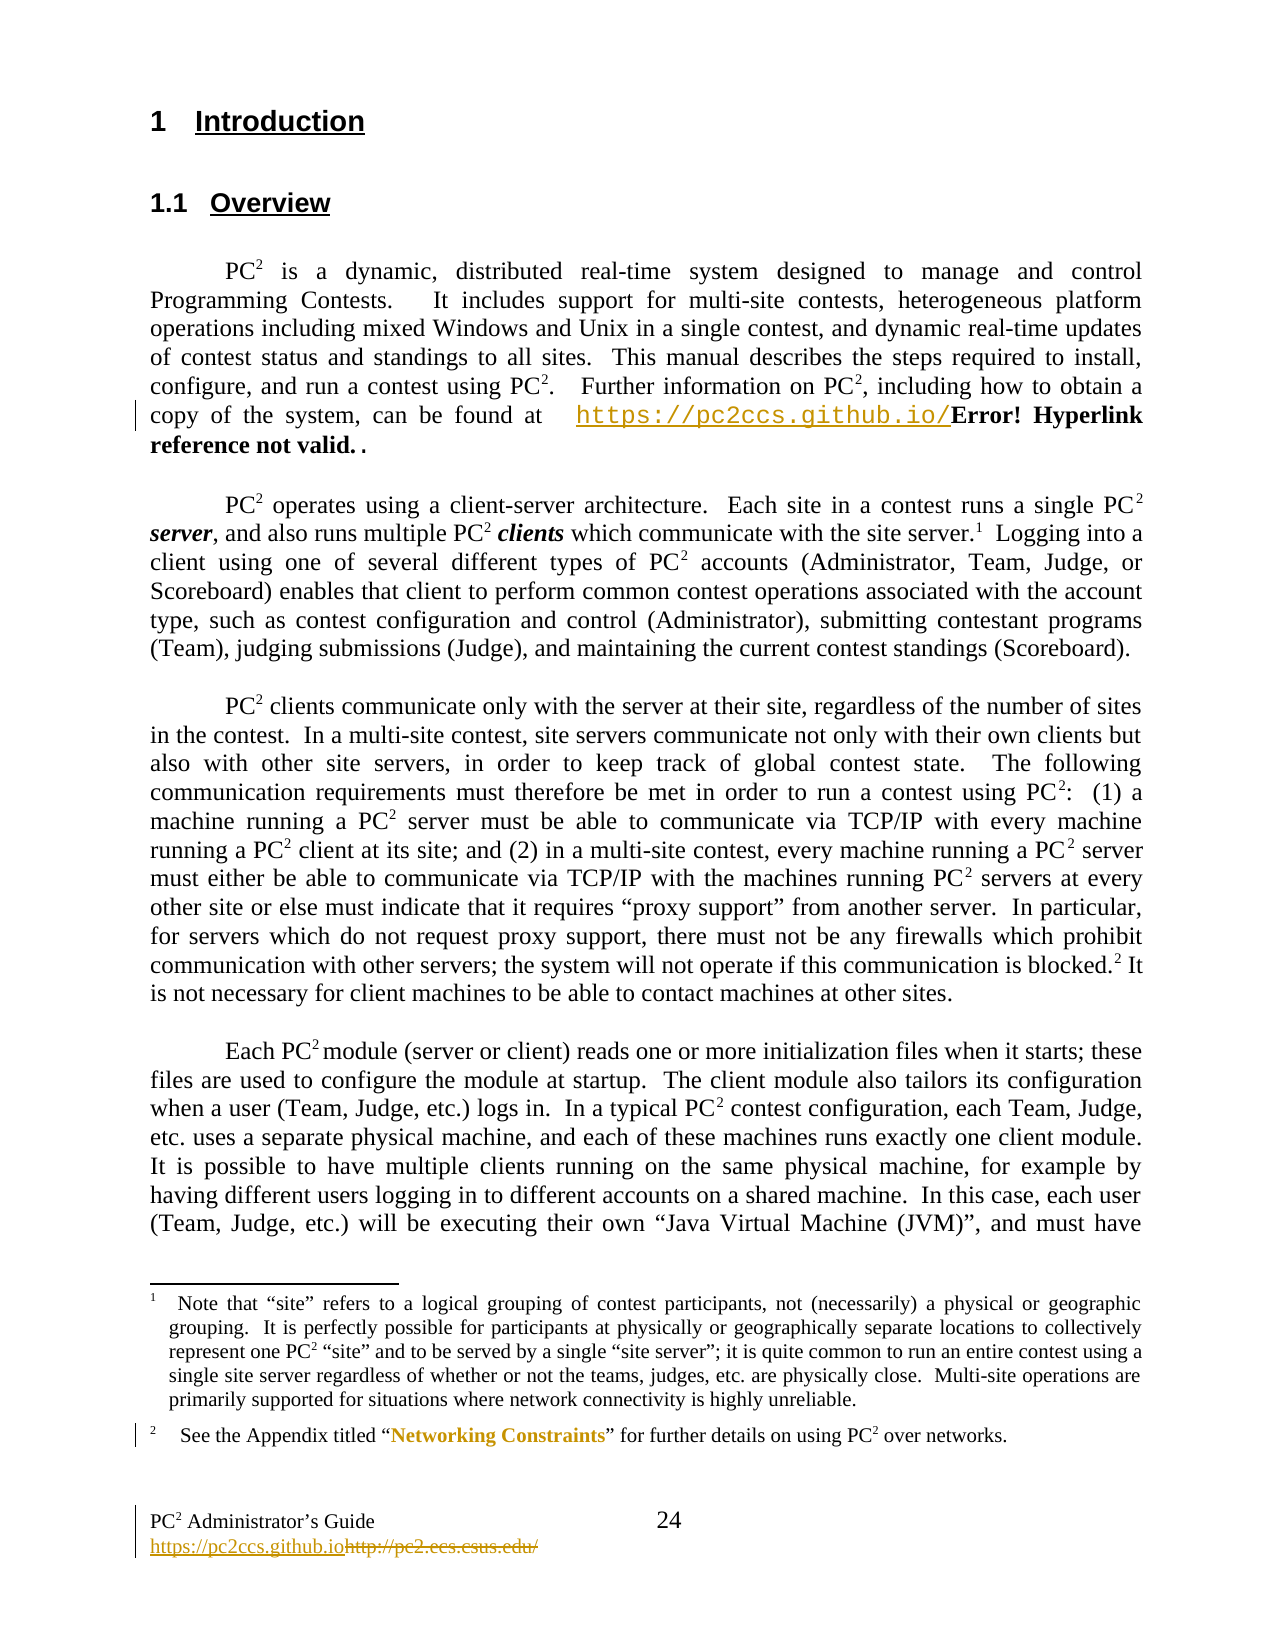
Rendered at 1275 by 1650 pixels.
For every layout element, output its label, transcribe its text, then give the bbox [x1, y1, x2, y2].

text PC2 operates using a client-server architecture. Each site in a contest runs a single PC2 server, and also runs multiple PC2 clients which communicate with the site server. Logging into a client using one of several different types of PC2 accounts (Administrator, Team, Judge, or Scoreboard) enables that client to perform common contest operations associated with the account type, such as contest configuration and control (Administrator), submitting contestant programs (Team), judging submissions (Judge), and maintaining the current contest standings (Scoreboard). [150, 490, 1143, 662]
text PC2 clients communicate only with the server at their site, regardless of the number of sites in the contest. In a multi-site contest, site servers communicate not only with their own clients but also with other site servers, in order to keep track of global contest state. The following communication requirements must therefore be met in order to run a contest using PC2: (1) a machine running a PC2 server must be able to communicate via TCP/IP with every machine running a PC2 client at its site; and (2) in a multi-site contest, every machine running a PC2 server must either be able to communicate via TCP/IP with the machines running PC2 servers at every other site or else must indicate that it requires “proxy support” from another server. In particular, for servers which do not request proxy support, there must not be any firewalls which prohibit communication with other servers; the system will not operate if this communication is blocked. It is not necessary for client machines to be able to contact machines at other sites. [150, 691, 1143, 1007]
subtitle Overview [150, 187, 1143, 218]
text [150, 1036, 1143, 1237]
text PC2 is a dynamic, distributed real-time system designed to manage and control Programming Contests. It includes support for multi-site contests, heterogeneous platform operations including mixed Windows and Unix in a single contest, and dynamic real-time updates of contest status and standings to all sites. This manual describes the steps required to install, configure, and run a contest using PC2. Further information on PC2, including how to obtain a copy of the system, can be found at Error! Hyperlink reference not valid.. [150, 256, 1143, 461]
subtitle Introduction [150, 104, 1143, 137]
